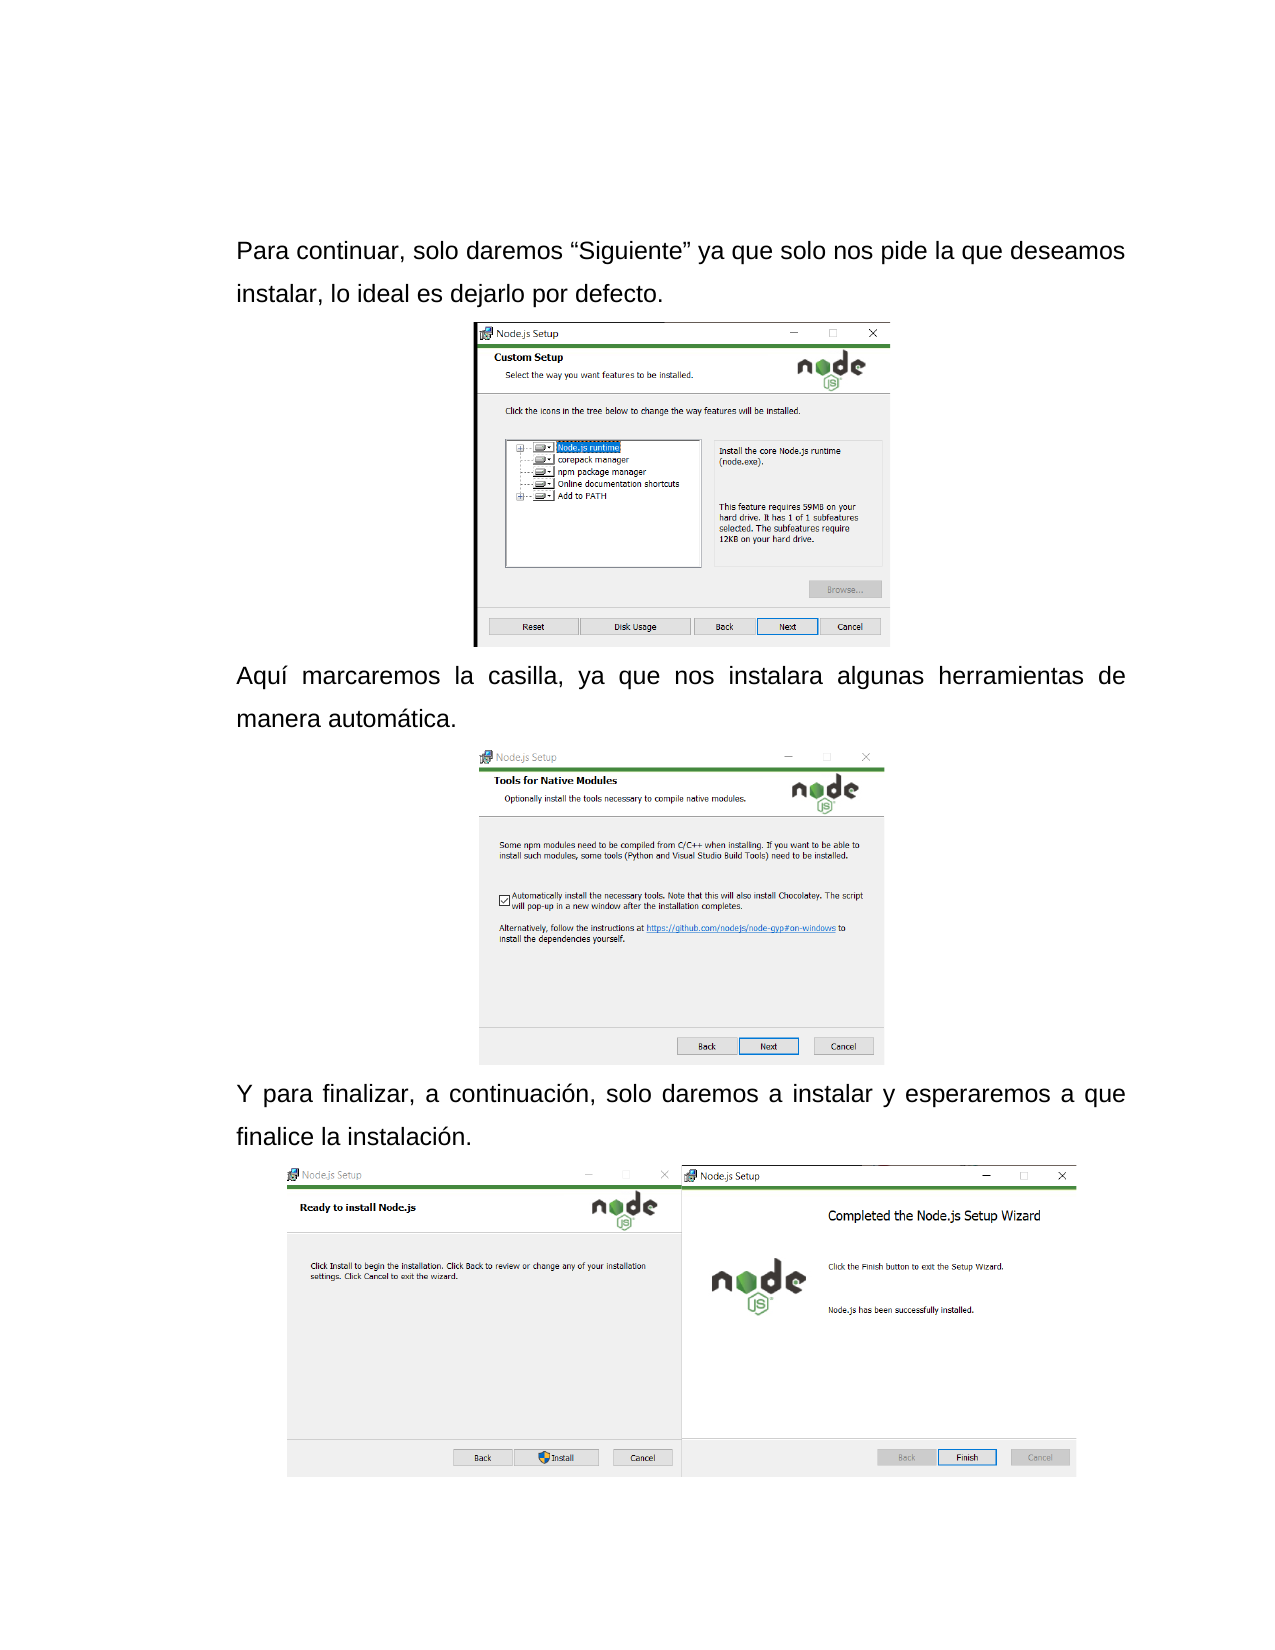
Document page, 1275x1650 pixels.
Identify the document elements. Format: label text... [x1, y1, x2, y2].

picture [473, 322, 891, 647]
text Y para finalizar, a continuación, solo daremos a instalar y esperaremos a que finalice la instalación. [236, 1079, 1127, 1151]
picture [479, 747, 885, 1065]
picture [287, 1165, 1077, 1477]
text Para continuar, solo daremos “Siguiente” ya que solo nos pide la que deseamos instalar, lo ideal es dejarlo por defecto. [236, 236, 1127, 308]
text Aquí marcaremos la casilla, ya que nos instalara algunas herramientas de manera automática. [236, 661, 1127, 733]
